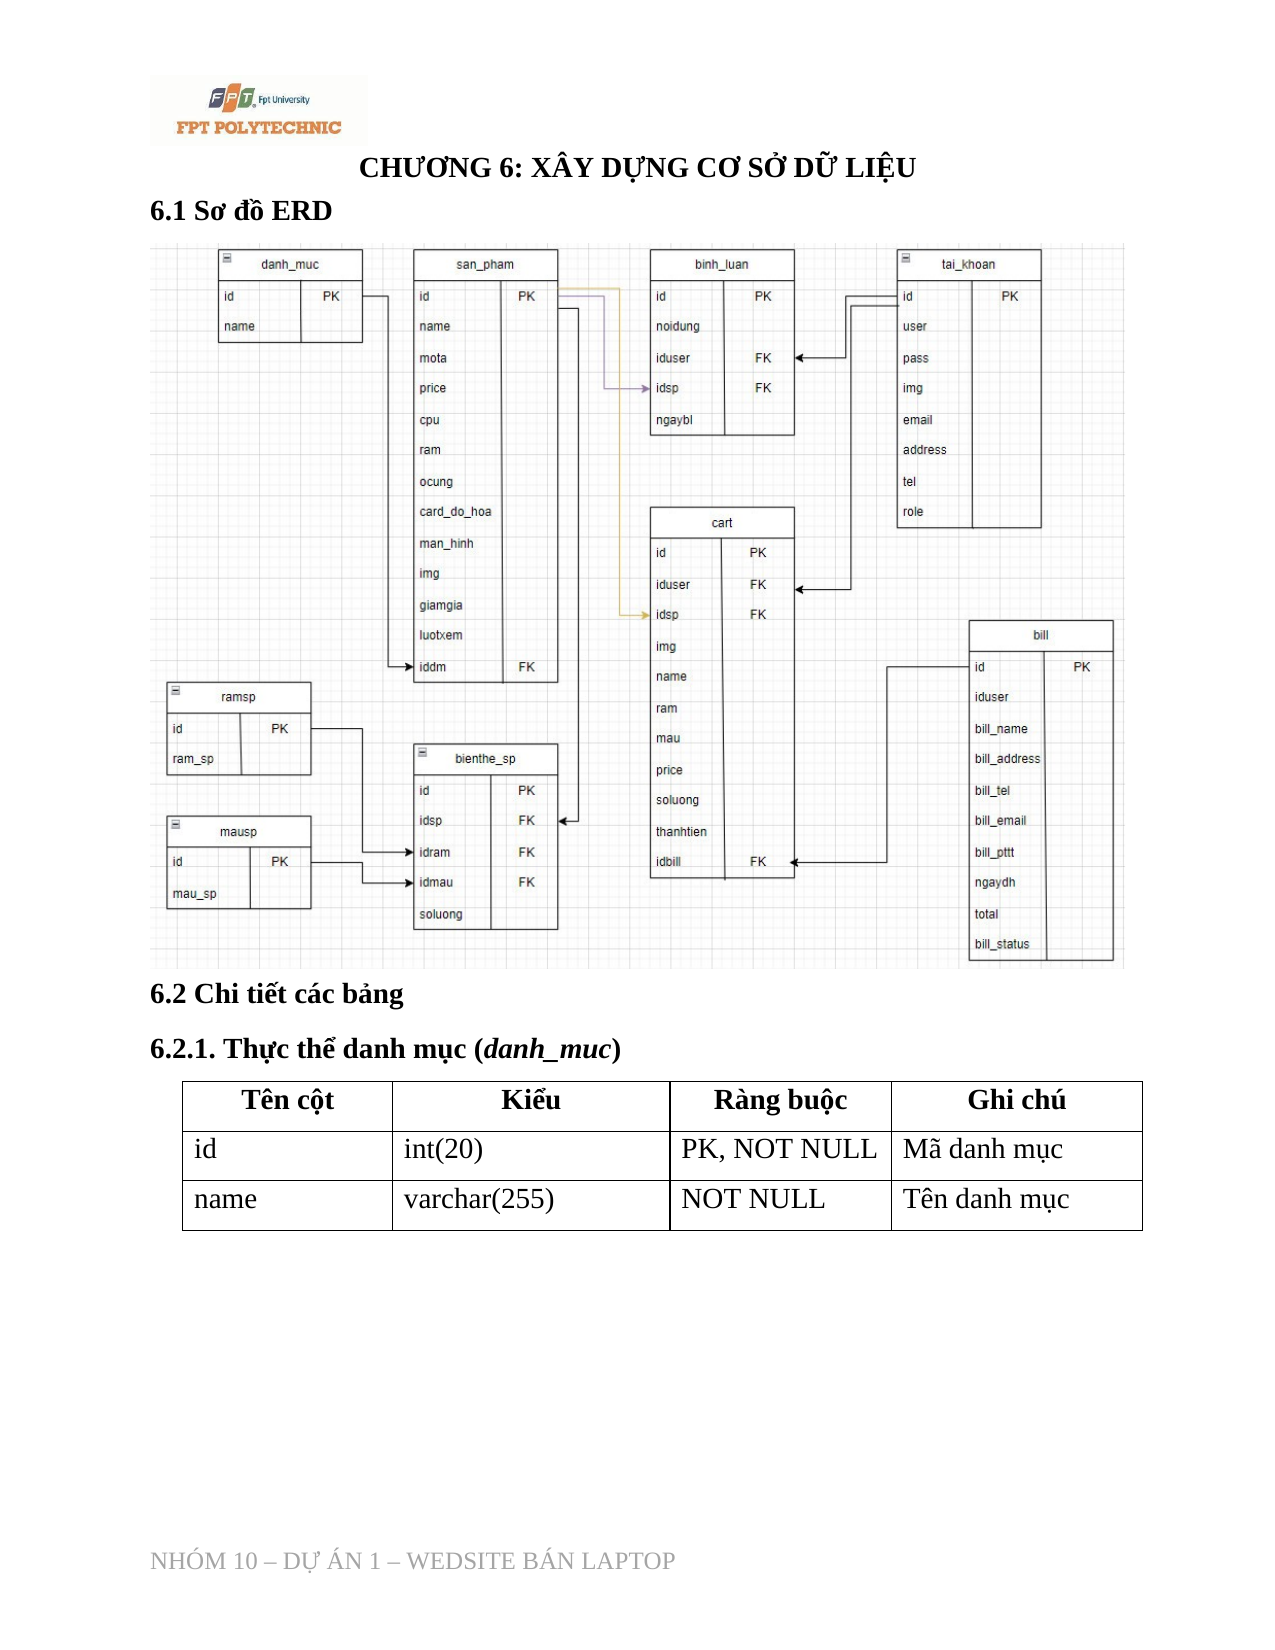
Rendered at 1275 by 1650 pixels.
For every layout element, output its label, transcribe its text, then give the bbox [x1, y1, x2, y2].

table_cell name [183, 1181, 392, 1229]
subtitle 6.1 Sơ đồ ERD [150, 193, 1125, 226]
picture [150, 243, 1125, 969]
subtitle 6.2.1. Thực thể danh mục (danh_muc) [150, 1031, 1125, 1064]
table_cell Mã danh mục [892, 1132, 1142, 1180]
table_cell varchar(255) [393, 1181, 669, 1229]
subtitle 6.2 Chi tiết các bảng [150, 976, 1125, 1010]
table_cell id [183, 1132, 392, 1180]
table_cell PK, NOT NULL [671, 1132, 891, 1180]
subtitle CHƯƠNG 6: XÂY DỰNG CƠ SỞ DỮ LIỆU [150, 150, 1125, 183]
table_header Kiểu [393, 1082, 669, 1131]
table_header Tên cột [183, 1082, 392, 1131]
table_cell NOT NULL [671, 1181, 891, 1229]
table_header Ghi chú [892, 1082, 1142, 1131]
picture [150, 75, 368, 146]
table_cell Tên danh mục [892, 1181, 1142, 1229]
table_cell int(20) [393, 1132, 669, 1180]
table_header Ràng buộc [671, 1082, 891, 1131]
